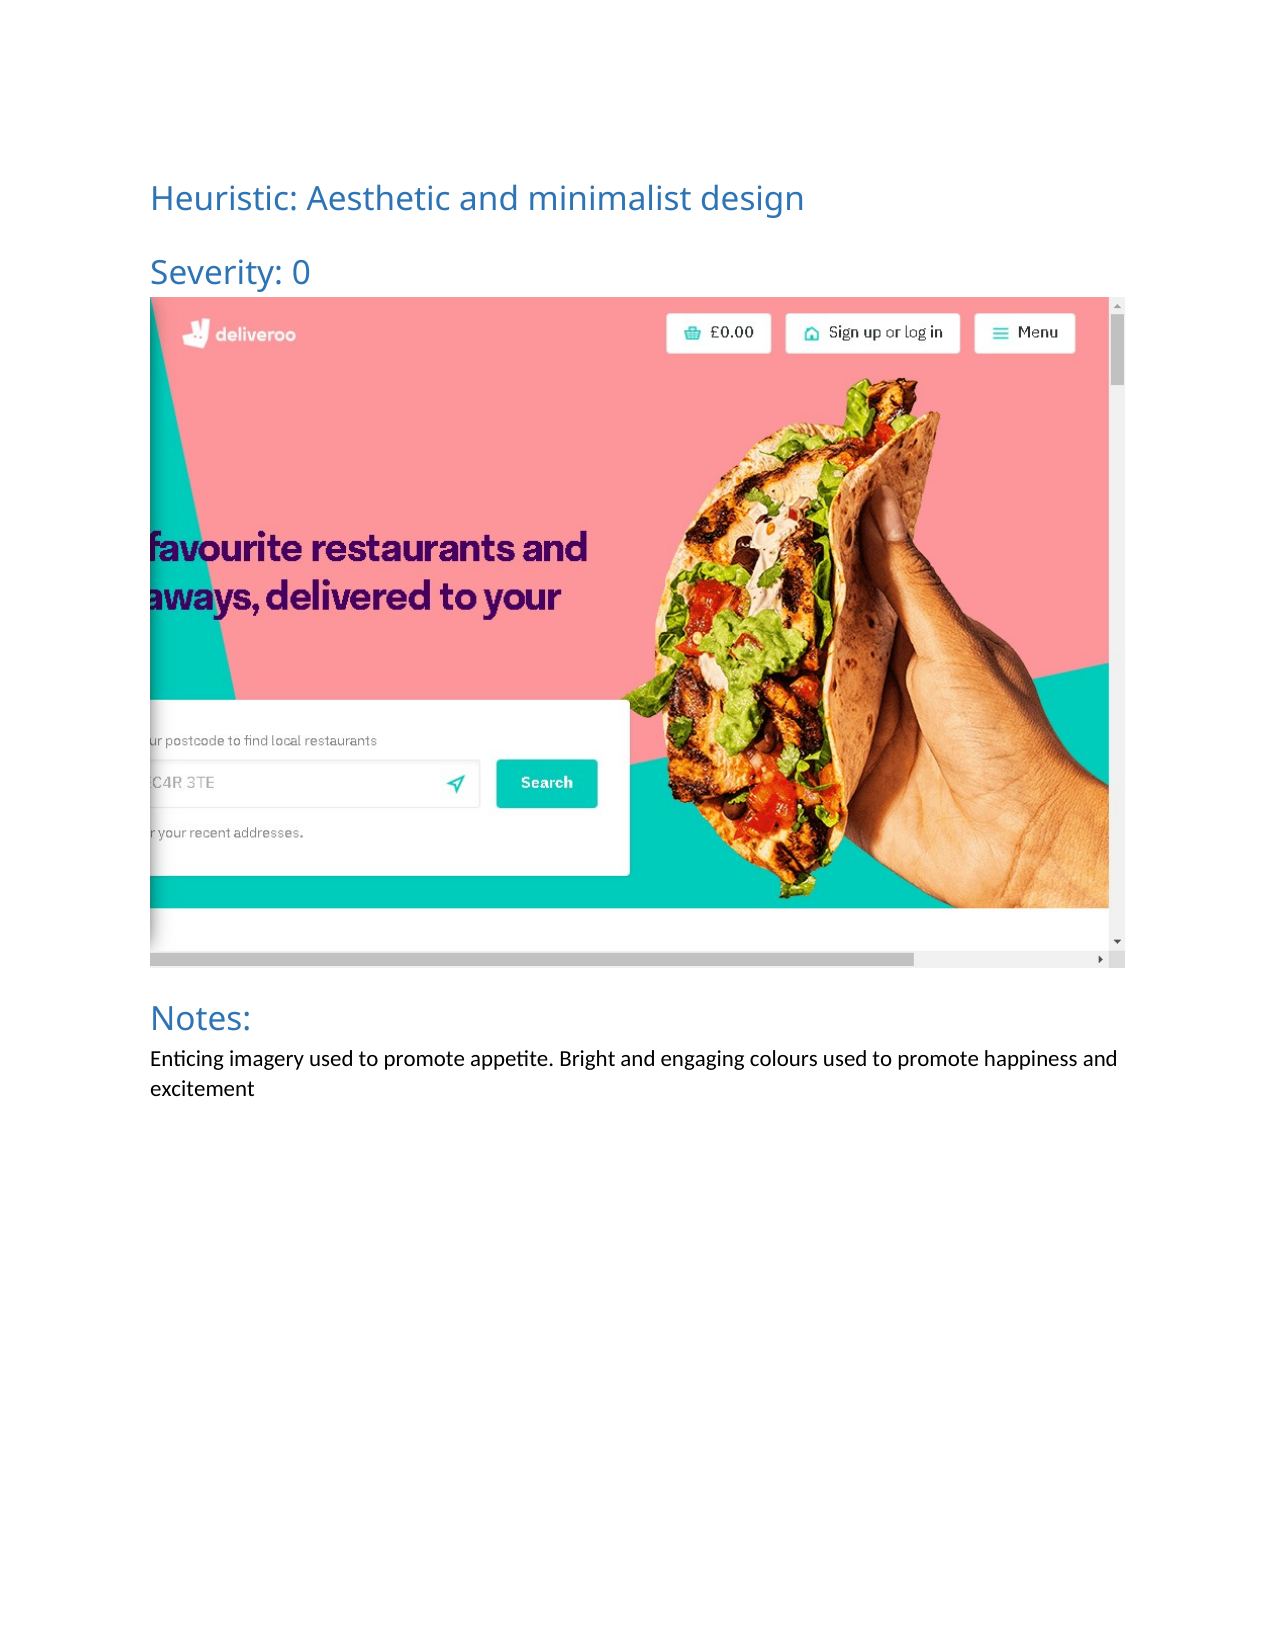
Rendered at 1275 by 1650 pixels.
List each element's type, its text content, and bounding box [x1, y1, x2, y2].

text Enticing imagery used to promote appetite. Bright and engaging colours used to promote happiness and excitement [150, 1044, 1125, 1102]
subtitle Heuristic: Aesthetic and minimalist design [150, 175, 1125, 220]
subtitle Severity: 0 [150, 249, 1125, 294]
picture [150, 297, 1125, 968]
subtitle Notes: [150, 995, 1125, 1040]
